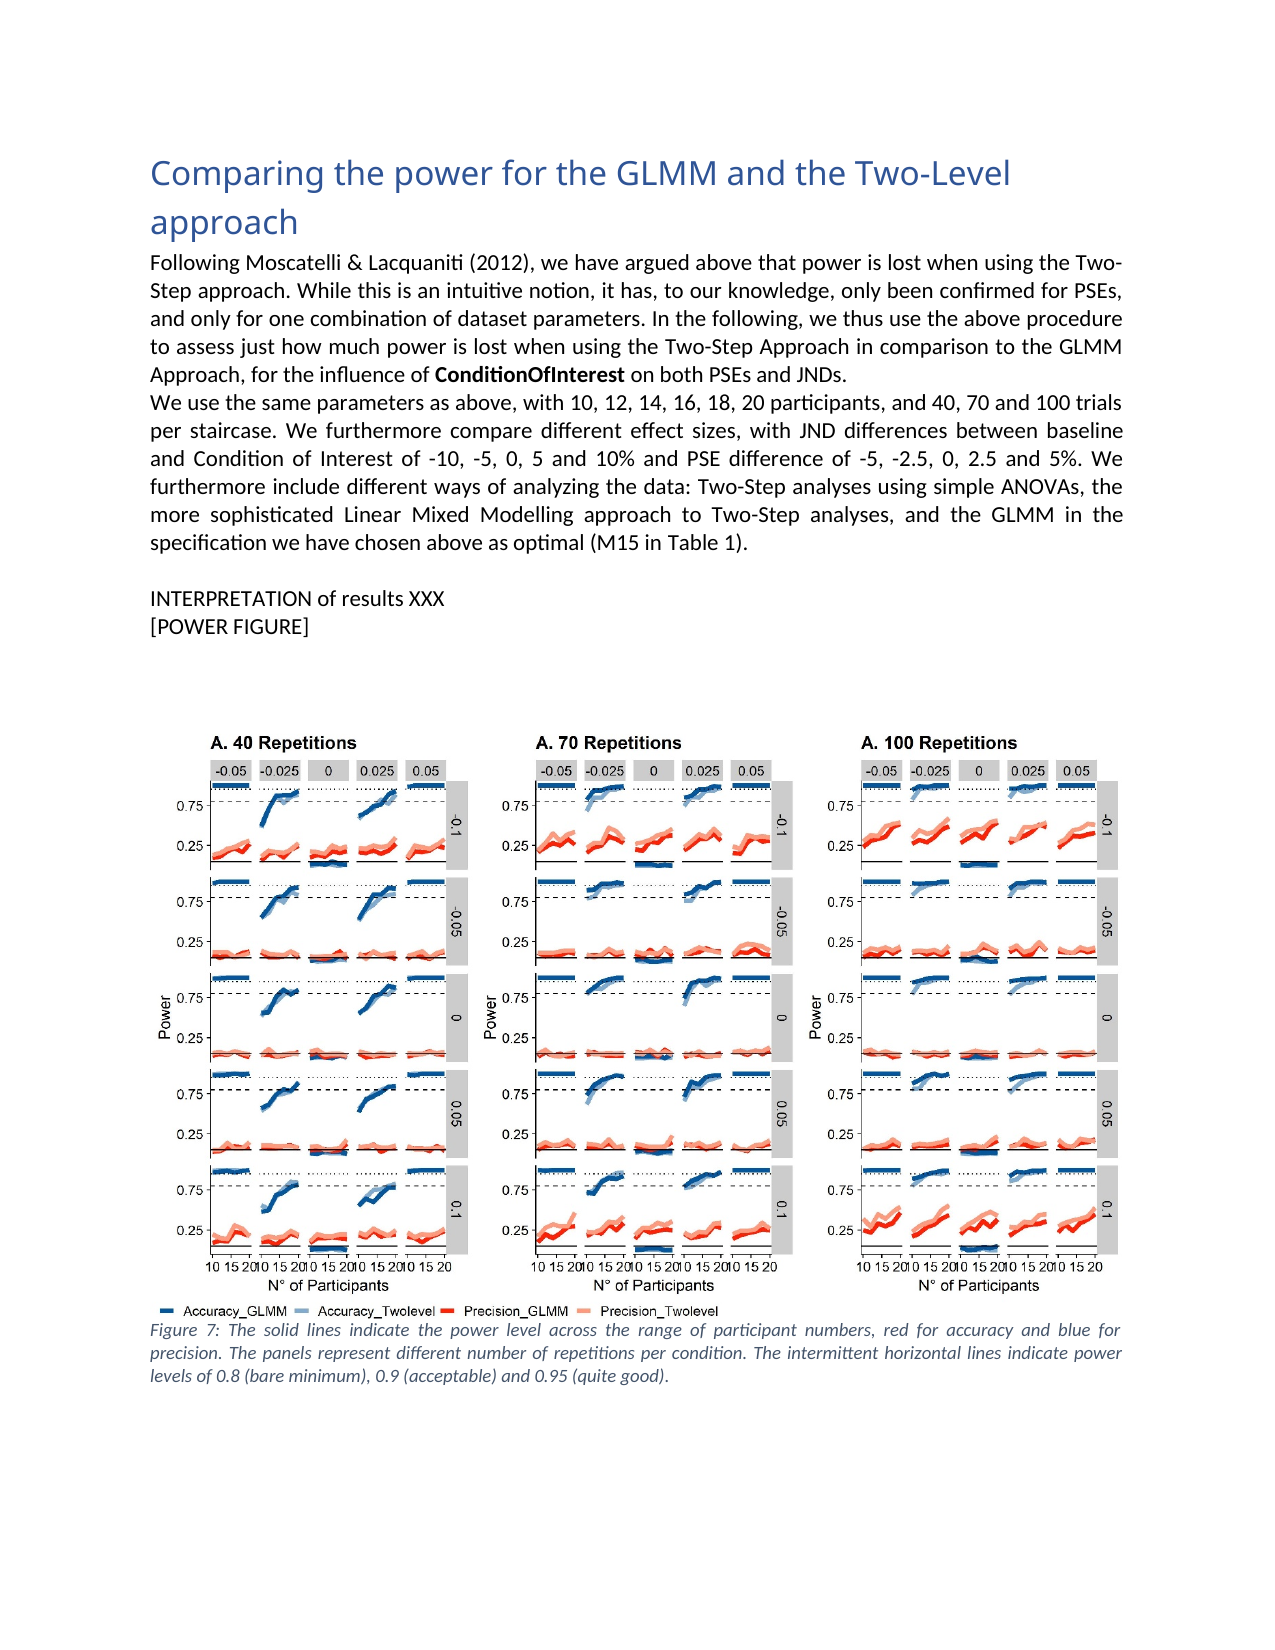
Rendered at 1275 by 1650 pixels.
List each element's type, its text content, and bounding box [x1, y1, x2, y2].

text [POWER FIGURE] [150, 612, 1125, 640]
picture [150, 668, 1125, 1319]
text We use the same parameters as above, with 10, 12, 14, 16, 18, 20 participants, and 40, 70 and 100 trials per staircase. We furthermore compare different effect sizes, with JND differences between baseline and Condition of Interest of -10, -5, 0, 5 and 10% and PSE difference of -5, -2.5, 0, 2.5 and 5%. We furthermore include different ways of analyzing the data: Two-Step analyses using simple ANOVAs, the more sophisticated Linear Mixed Modelling approach to Two-Step analyses, and the GLMM in the specification we have chosen above as optimal (M15 in Table 1). [150, 388, 1125, 556]
text Following Moscatelli & Lacquaniti (2012), we have argued above that power is lost when using the Two-Step approach. While this is an intuitive notion, it has, to our knowledge, only been confirmed for PSEs, and only for one combination of dataset parameters. In the following, we thus use the above procedure to assess just how much power is lost when using the Two-Step Approach in comparison to the GLMM Approach, for the influence of ConditionOfInterest on both PSEs and JNDs. [150, 248, 1125, 388]
text INTERPRETATION of results XXX [150, 584, 1125, 612]
text Figure 7: The solid lines indicate the power level across the range of participant numbers, red for accuracy and blue for precision. The panels represent different number of repetitions per condition. The intermittent horizontal lines indicate power levels of 0.8 (bare minimum), 0.9 (acceptable) and 0.95 (quite good). [150, 1319, 1125, 1387]
subtitle Comparing the power for the GLMM and the Two-Level approach [150, 150, 1125, 244]
